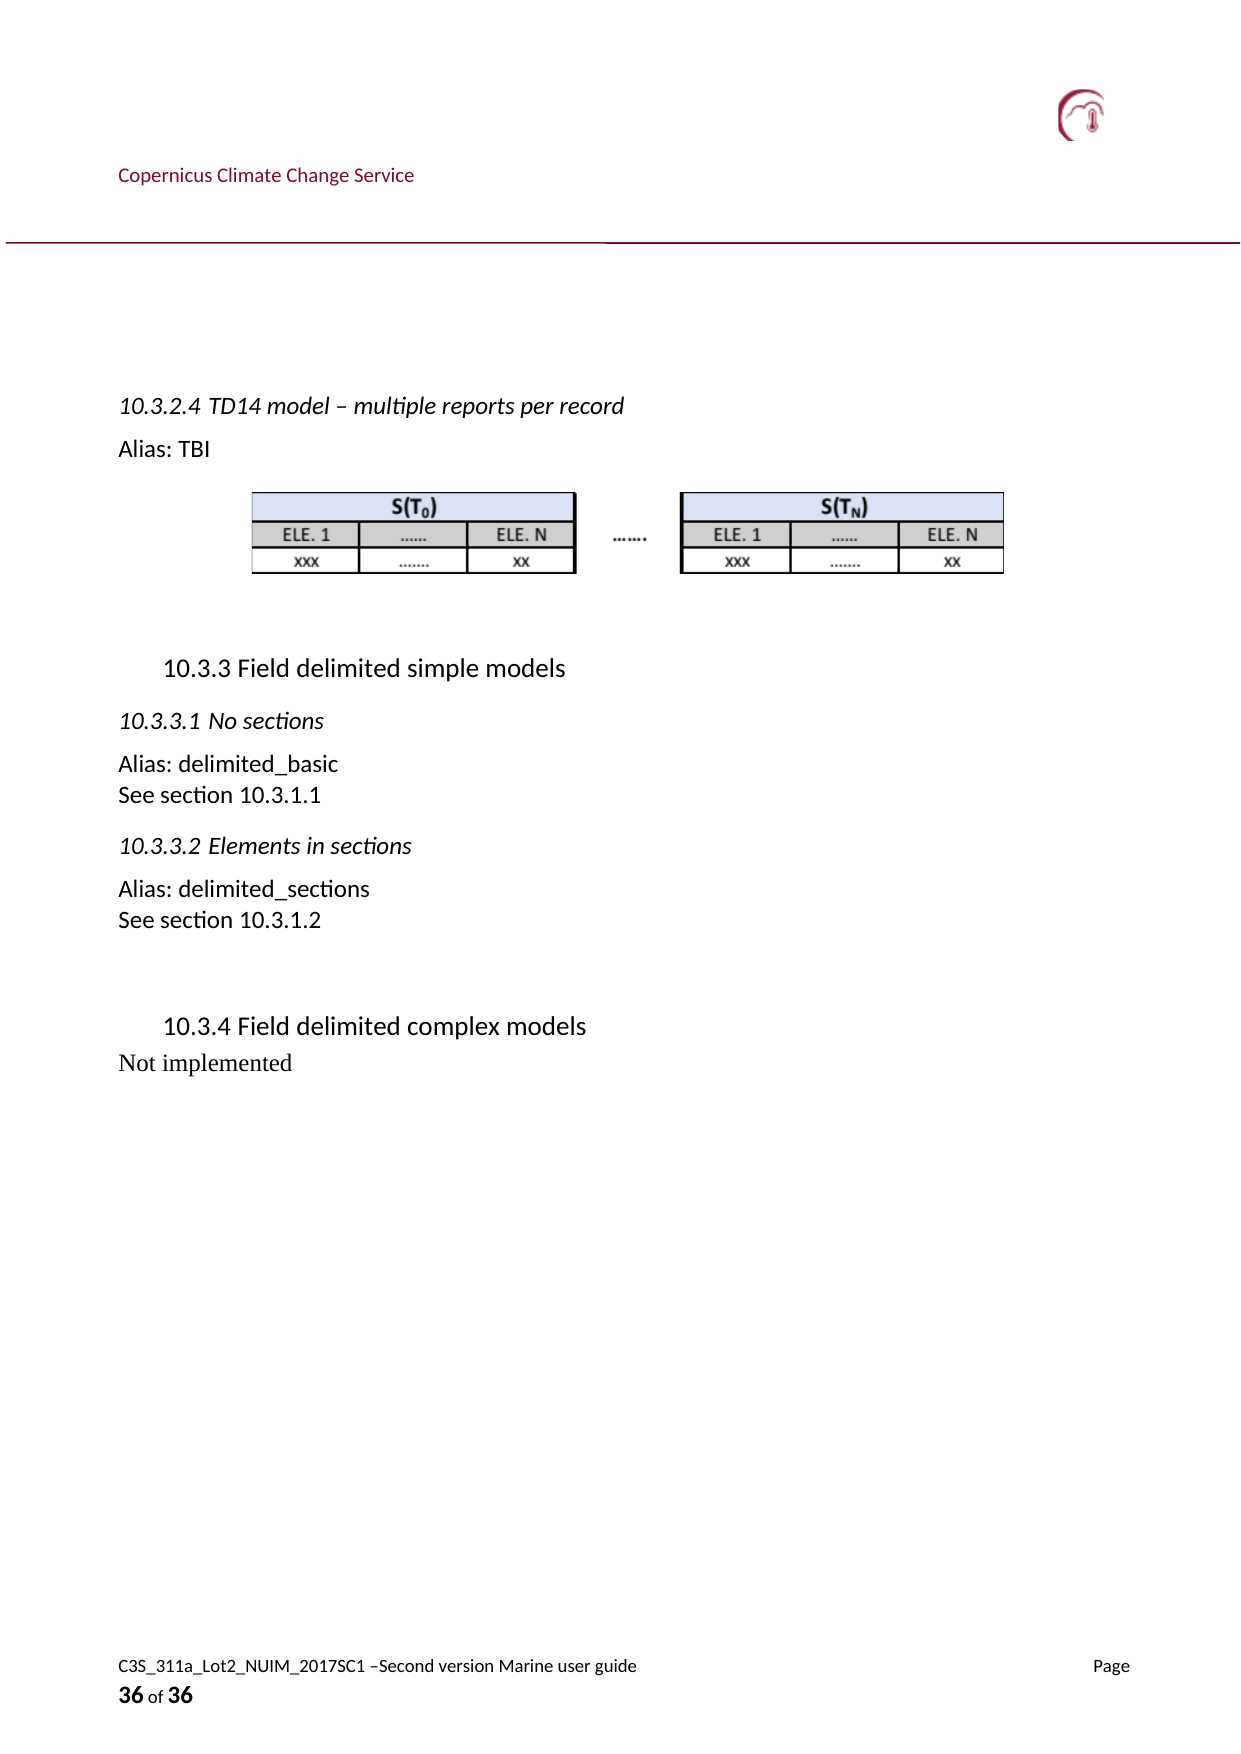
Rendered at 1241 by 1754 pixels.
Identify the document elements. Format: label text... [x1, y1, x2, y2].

subtitle Field delimited complex models [162, 1009, 1138, 1042]
subtitle TD14 model – multiple reports per record [118, 390, 1138, 421]
text Alias: delimited_basic [118, 748, 1138, 779]
text Alias: TBI [118, 433, 1138, 463]
text Not implemented [118, 1048, 1138, 1077]
text Alias: delimited_sections [118, 873, 1138, 904]
subtitle Field delimited simple models [162, 651, 1138, 684]
text See section 10.2.1.2 [118, 904, 1138, 934]
subtitle Elements in sections [118, 830, 1138, 861]
text See section 10.2.1.1 [118, 779, 1138, 809]
subtitle No sections [118, 705, 1138, 736]
